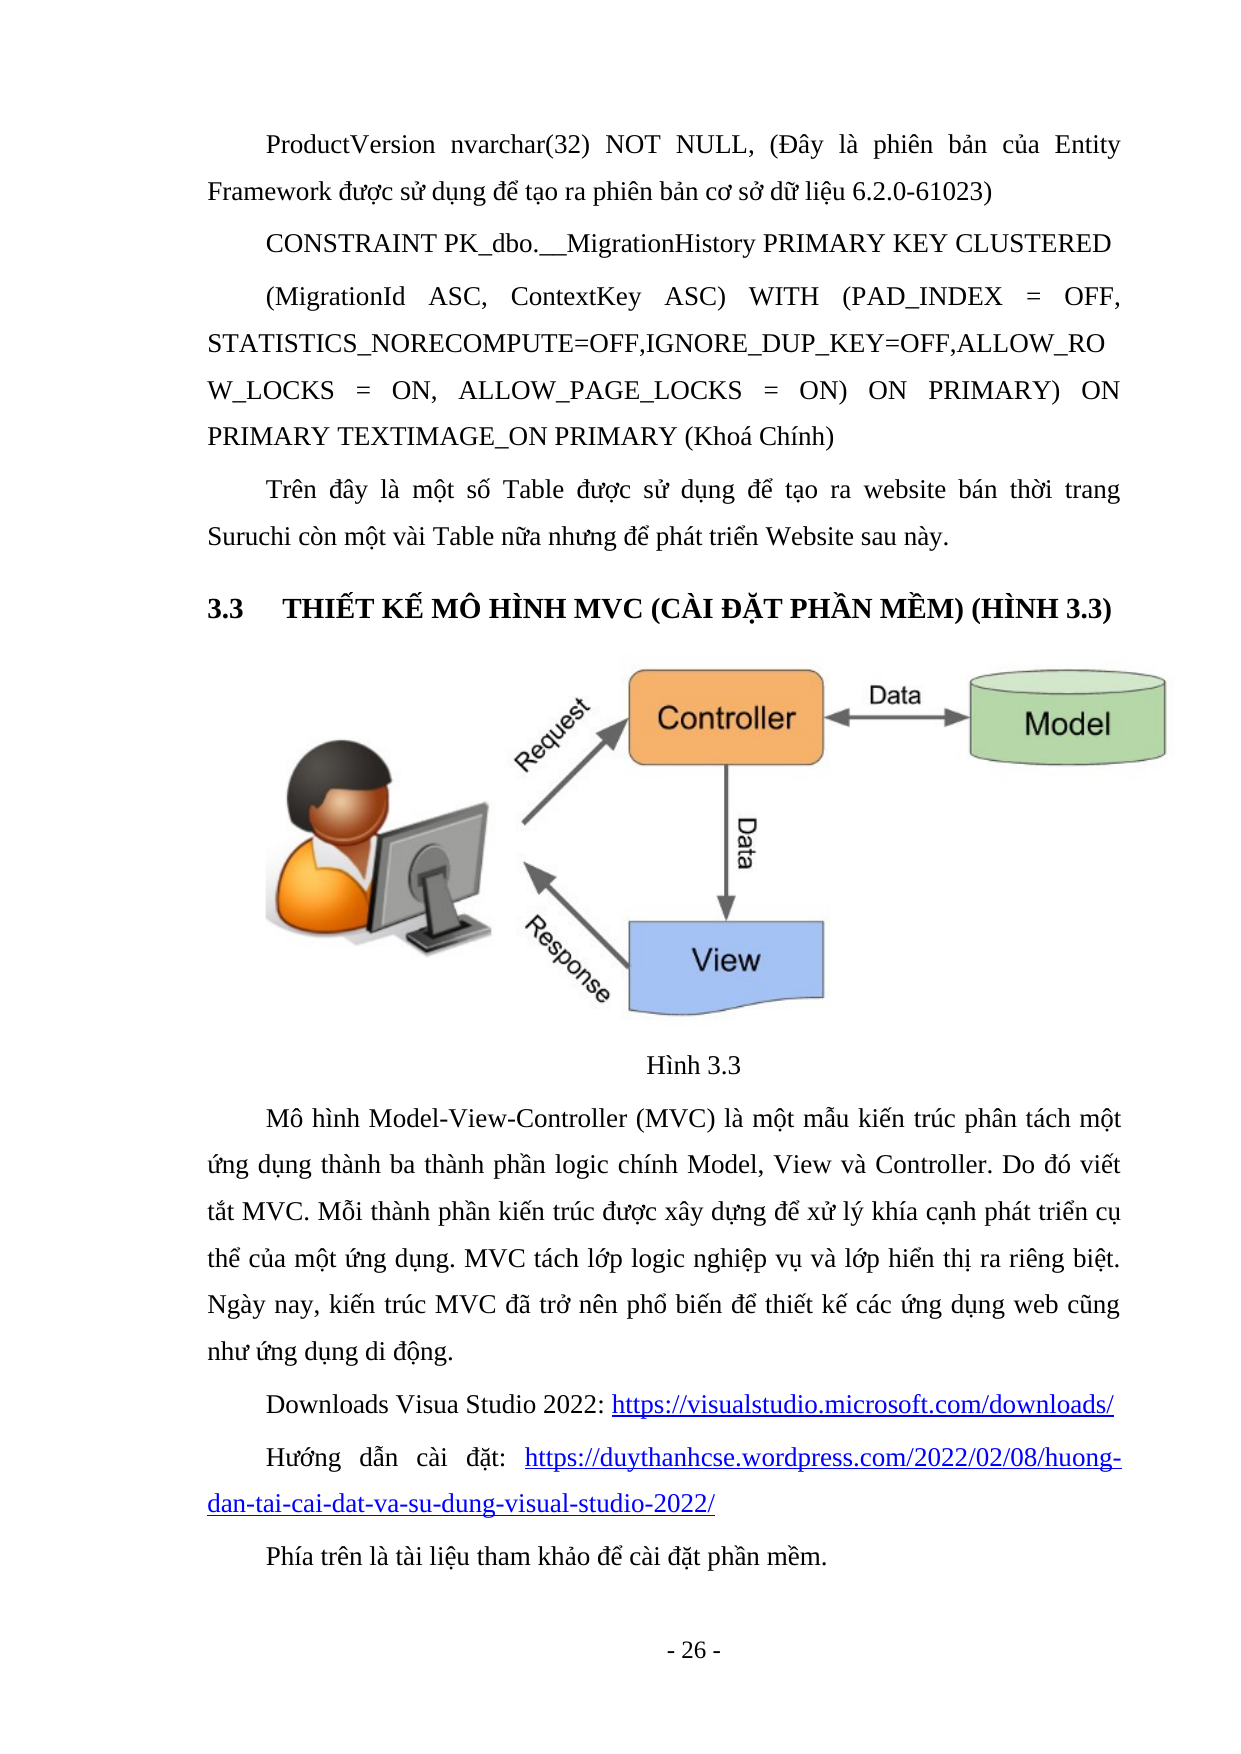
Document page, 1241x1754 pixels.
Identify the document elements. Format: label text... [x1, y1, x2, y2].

text CONSTRAINT PK_dbo.__MigrationHistory PRIMARY KEY CLUSTERED [207, 227, 1122, 259]
text Mô hình Model-View-Controller (MVC) là một mẫu kiến ​​trúc phân tách một ứng dụng thành ba thành phần logic chính Model, View và Controller. Do đó viết tắt MVC. Mỗi thành phần kiến ​​trúc được xây dựng để xử lý khía cạnh phát triển cụ thể của một ứng dụng. MVC tách lớp logic nghiệp vụ và lớp hiển thị ra riêng biệt. Ngày nay, kiến ​​trúc MVC đã trở nên phổ biến để thiết kế các ứng dụng web cũng như ứng dụng di động. [207, 1102, 1122, 1366]
text Trên đây là một số Table được sử dụng để tạo ra website bán thời trang Suruchi còn một vài Table nữa nhưng để phát triển Website sau này. [207, 473, 1122, 551]
text Phía trên là tài liệu tham khảo để cài đặt phần mềm. [207, 1540, 1122, 1572]
text Downloads Visua Studio 2022: https://visualstudio.microsoft.com/downloads/ [207, 1388, 1122, 1419]
text ProductVersion nvarchar(32) NOT NULL, (Đây là phiên bản của Entity Framework được sử dụng để tạo ra phiên bản cơ sở dữ liệu 6.2.0-61023) [207, 128, 1122, 206]
picture [265, 654, 1181, 1027]
text (MigrationId ASC, ContextKey ASC) WITH (PAD_INDEX = OFF, STATISTICS_NORECOMPUTE=OFF,IGNORE_DUP_KEY=OFF,ALLOW_ROW_LOCKS = ON, ALLOW_PAGE_LOCKS = ON) ON PRIMARY) ON PRIMARY TEXTIMAGE_ON PRIMARY (Khoá Chính) [207, 280, 1122, 452]
text Hình 3.3 [207, 1049, 1122, 1080]
subtitle Thiết kế mô hình MVC (Cài đặt phần mềm) (hình 3.3) [207, 592, 1122, 625]
text Hướng dẫn cài đặt: https://duythanhcse.wordpress.com/2022/02/08/huong-dan-tai-cai-dat-va-su-dung-visual-studio-2022/ [207, 1441, 1122, 1519]
